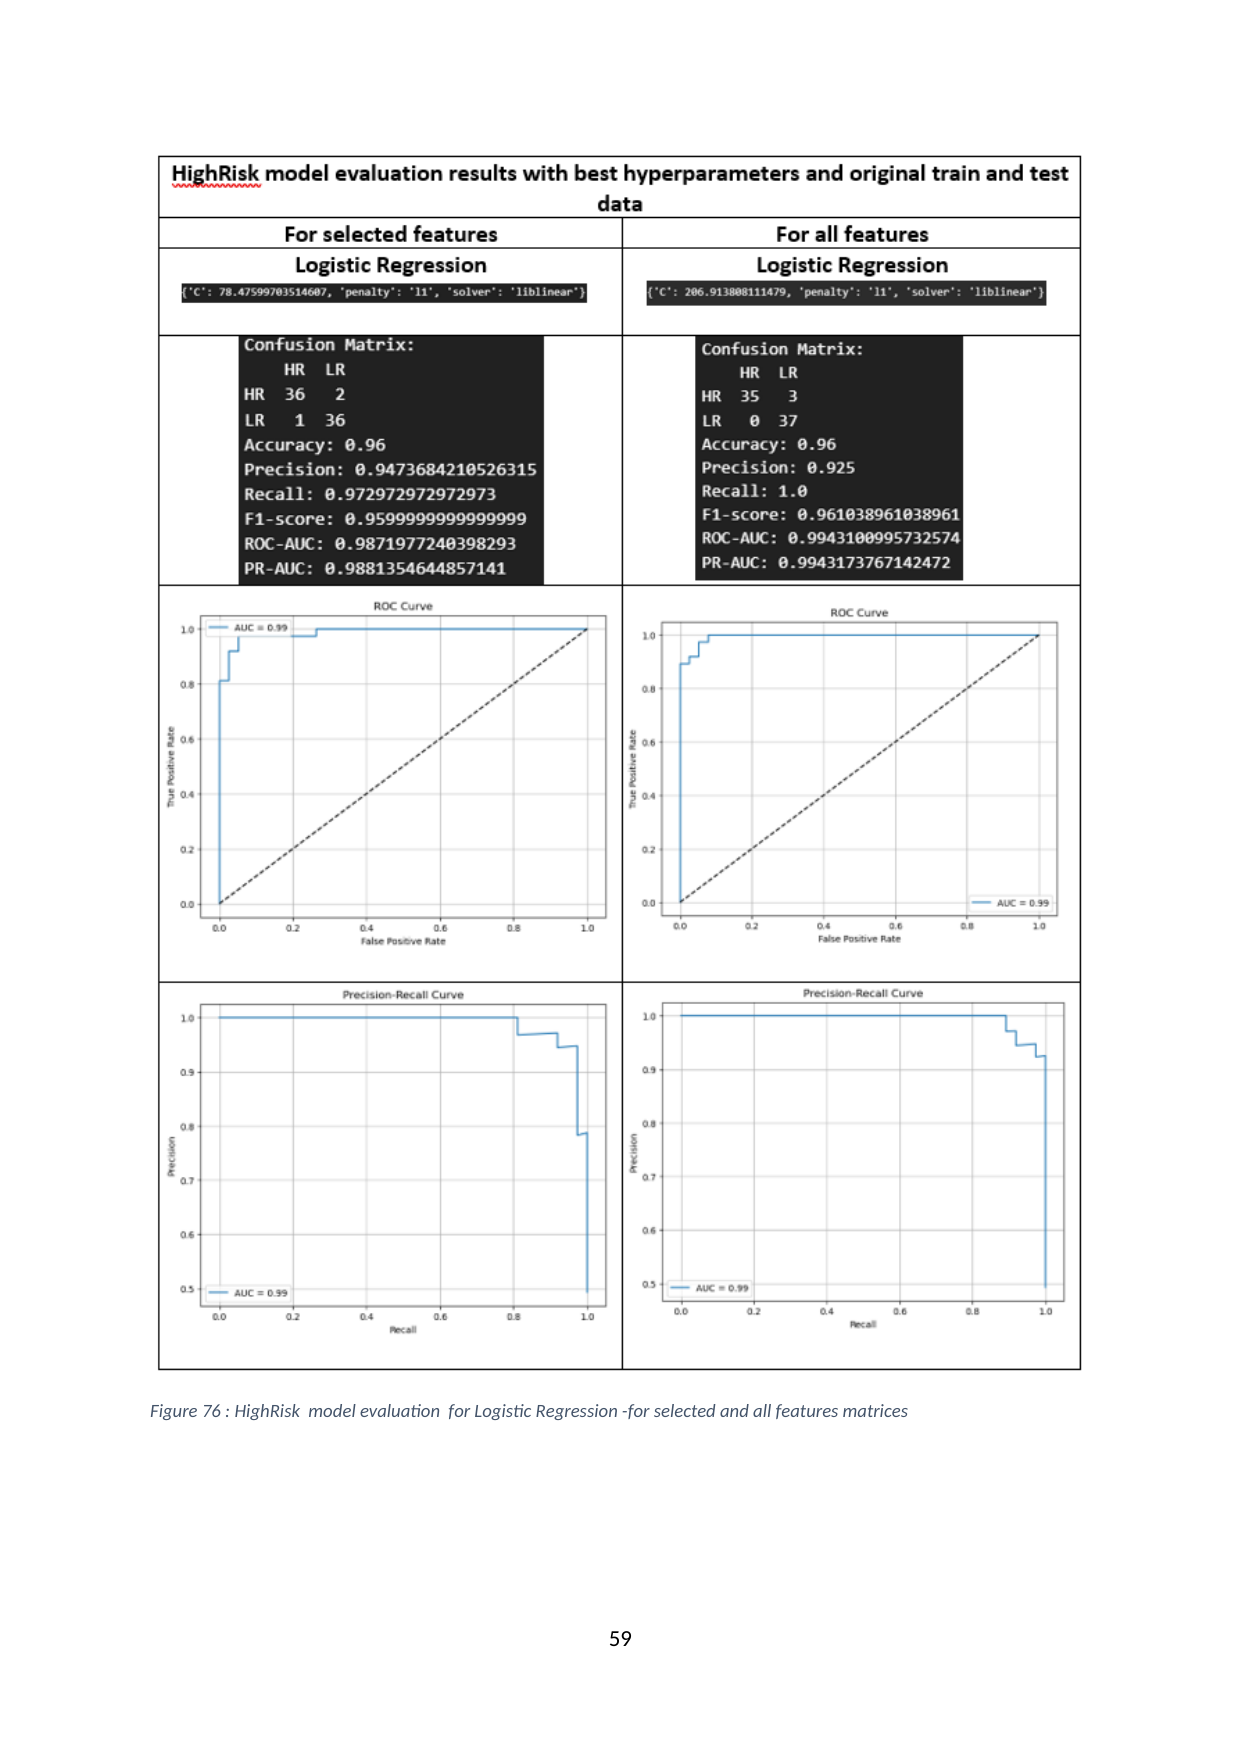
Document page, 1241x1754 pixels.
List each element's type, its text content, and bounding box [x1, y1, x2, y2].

text Figure 76 : HighRisk model evaluation for Logistic Regression -for selected and all features matrices [150, 1399, 1090, 1422]
picture [150, 150, 1091, 1380]
